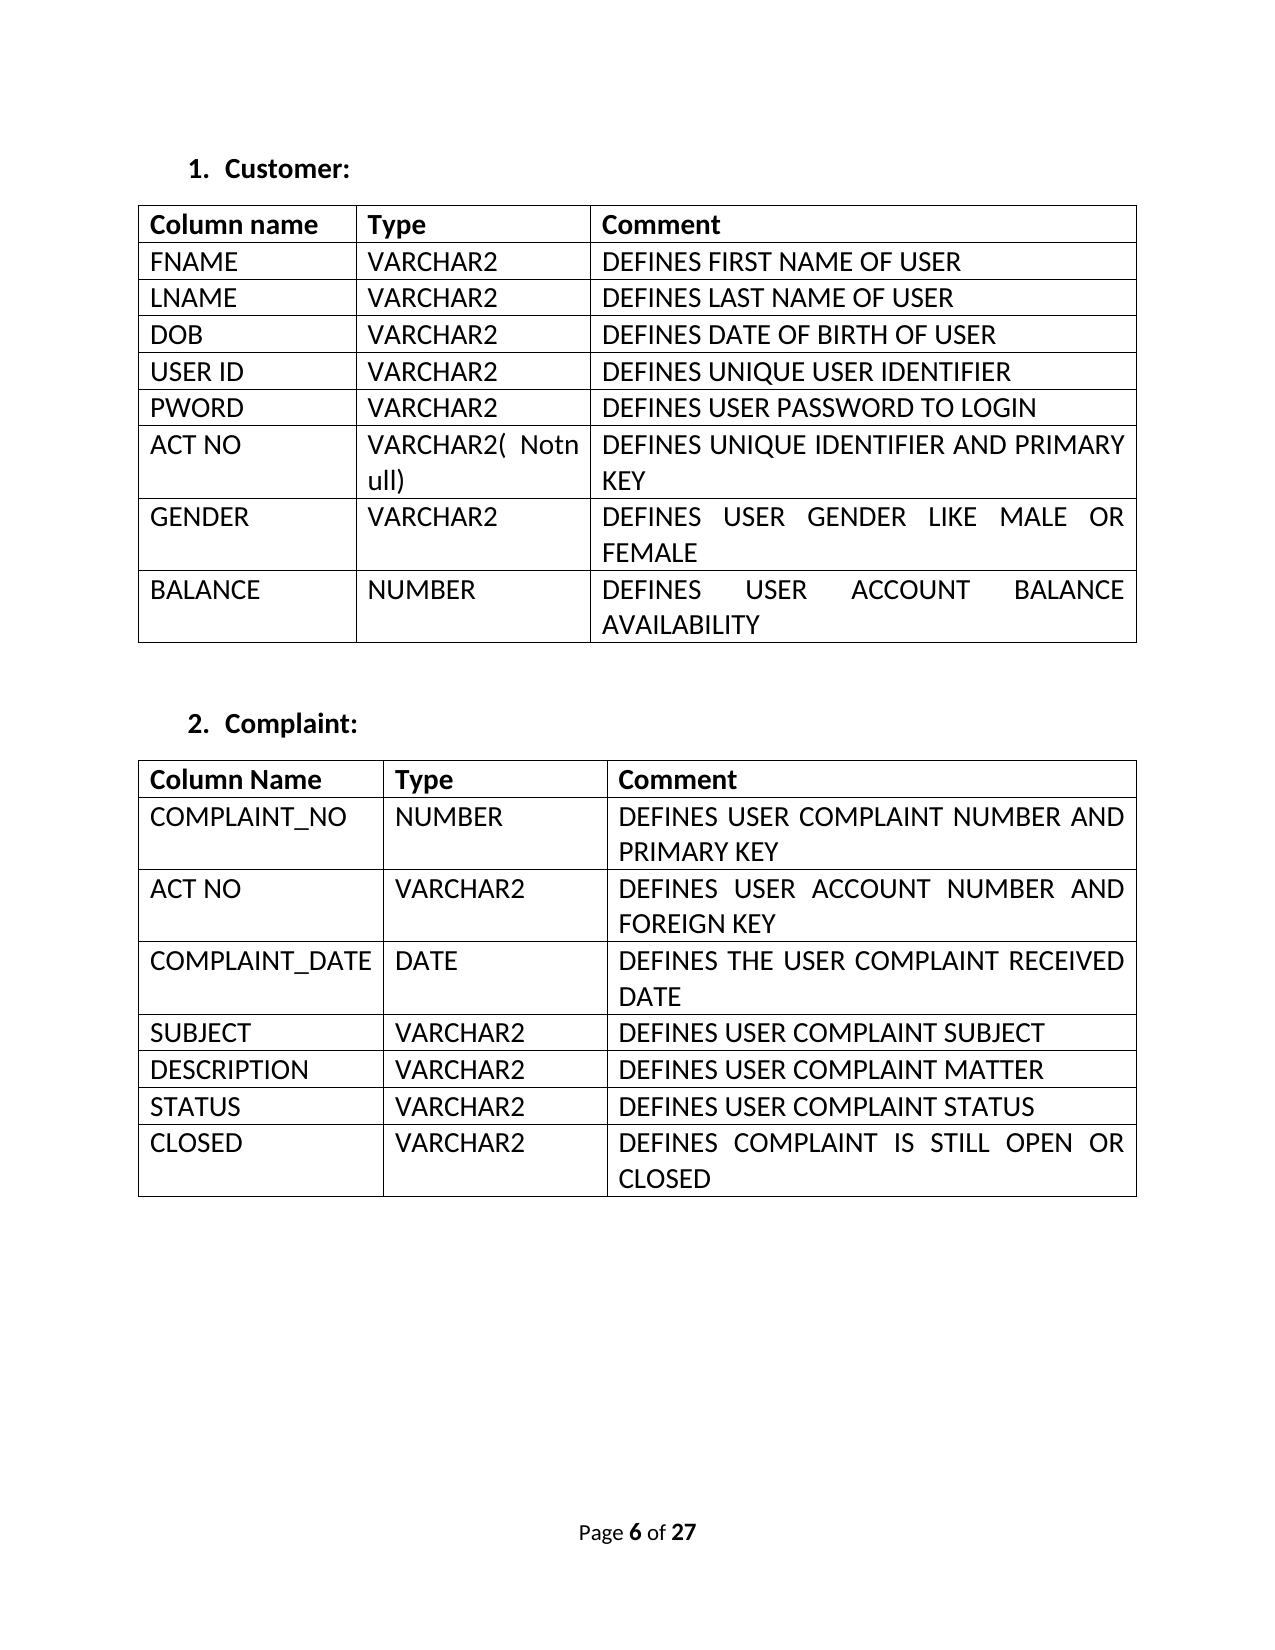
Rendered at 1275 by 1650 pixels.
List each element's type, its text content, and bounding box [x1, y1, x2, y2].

table_cell DEFINES USER ACCOUNT NUMBER AND FOREIGN KEY [608, 870, 1136, 941]
table_cell GENDER [139, 499, 356, 570]
table_cell DATE [384, 942, 607, 1013]
table_cell DEFINES UNIQUE IDENTIFIER AND PRIMARY KEY [591, 426, 1136, 497]
table_header Column Name [139, 761, 383, 797]
table_cell VARCHAR2 [357, 390, 590, 425]
table_cell VARCHAR2 [357, 499, 590, 570]
table_cell DEFINES USER COMPLAINT STATUS [608, 1088, 1136, 1123]
table_cell VARCHAR2 [357, 243, 590, 278]
table_cell DEFINES USER ACCOUNT BALANCE AVAILABILITY [591, 571, 1136, 642]
table_cell COMPLAINT_DATE [139, 942, 383, 1013]
table_cell PWORD [139, 390, 356, 425]
table_cell NUMBER [384, 798, 607, 869]
table_cell VARCHAR2 [384, 870, 607, 941]
table_cell VARCHAR2 [384, 1088, 607, 1123]
table_cell DEFINES UNIQUE USER IDENTIFIER [591, 353, 1136, 388]
table_cell VARCHAR2 [357, 316, 590, 352]
list Customer: [187, 150, 1125, 186]
table_header Type [384, 761, 607, 797]
table_header Column name [139, 206, 356, 242]
table_cell DEFINES USER COMPLAINT SUBJECT [608, 1015, 1136, 1050]
table_cell DEFINES USER PASSWORD TO LOGIN [591, 390, 1136, 425]
table_cell DOB [139, 316, 356, 352]
table_cell ACT NO [139, 870, 383, 941]
table_cell VARCHAR2 [357, 353, 590, 388]
table_cell SUBJECT [139, 1015, 383, 1050]
table_cell STATUS [139, 1088, 383, 1123]
table_cell DEFINES USER COMPLAINT NUMBER AND PRIMARY KEY [608, 798, 1136, 869]
table_header Comment [608, 761, 1136, 797]
table_cell BALANCE [139, 571, 356, 642]
table_cell VARCHAR2( Notnull) [357, 426, 590, 497]
table_header Type [357, 206, 590, 242]
table_cell NUMBER [357, 571, 590, 642]
table_cell FNAME [139, 243, 356, 278]
table_cell VARCHAR2 [384, 1125, 607, 1196]
table_cell CLOSED [139, 1125, 383, 1196]
table_cell COMPLAINT_NO [139, 798, 383, 869]
table_cell VARCHAR2 [357, 280, 590, 315]
table_cell DEFINES USER GENDER LIKE MALE OR FEMALE [591, 499, 1136, 570]
table_cell LNAME [139, 280, 356, 315]
list Complaint: [187, 705, 1125, 740]
table_cell DESCRIPTION [139, 1051, 383, 1087]
table_cell VARCHAR2 [384, 1015, 607, 1050]
table_cell DEFINES FIRST NAME OF USER [591, 243, 1136, 278]
table_cell USER ID [139, 353, 356, 388]
table_cell VARCHAR2 [384, 1051, 607, 1087]
table_header Comment [591, 206, 1136, 242]
table_cell ACT NO [139, 426, 356, 497]
table_cell DEFINES LAST NAME OF USER [591, 280, 1136, 315]
table_cell DEFINES COMPLAINT IS STILL OPEN OR CLOSED [608, 1125, 1136, 1196]
table_cell DEFINES DATE OF BIRTH OF USER [591, 316, 1136, 352]
table_cell DEFINES USER COMPLAINT MATTER [608, 1051, 1136, 1087]
table_cell DEFINES THE USER COMPLAINT RECEIVED DATE [608, 942, 1136, 1013]
